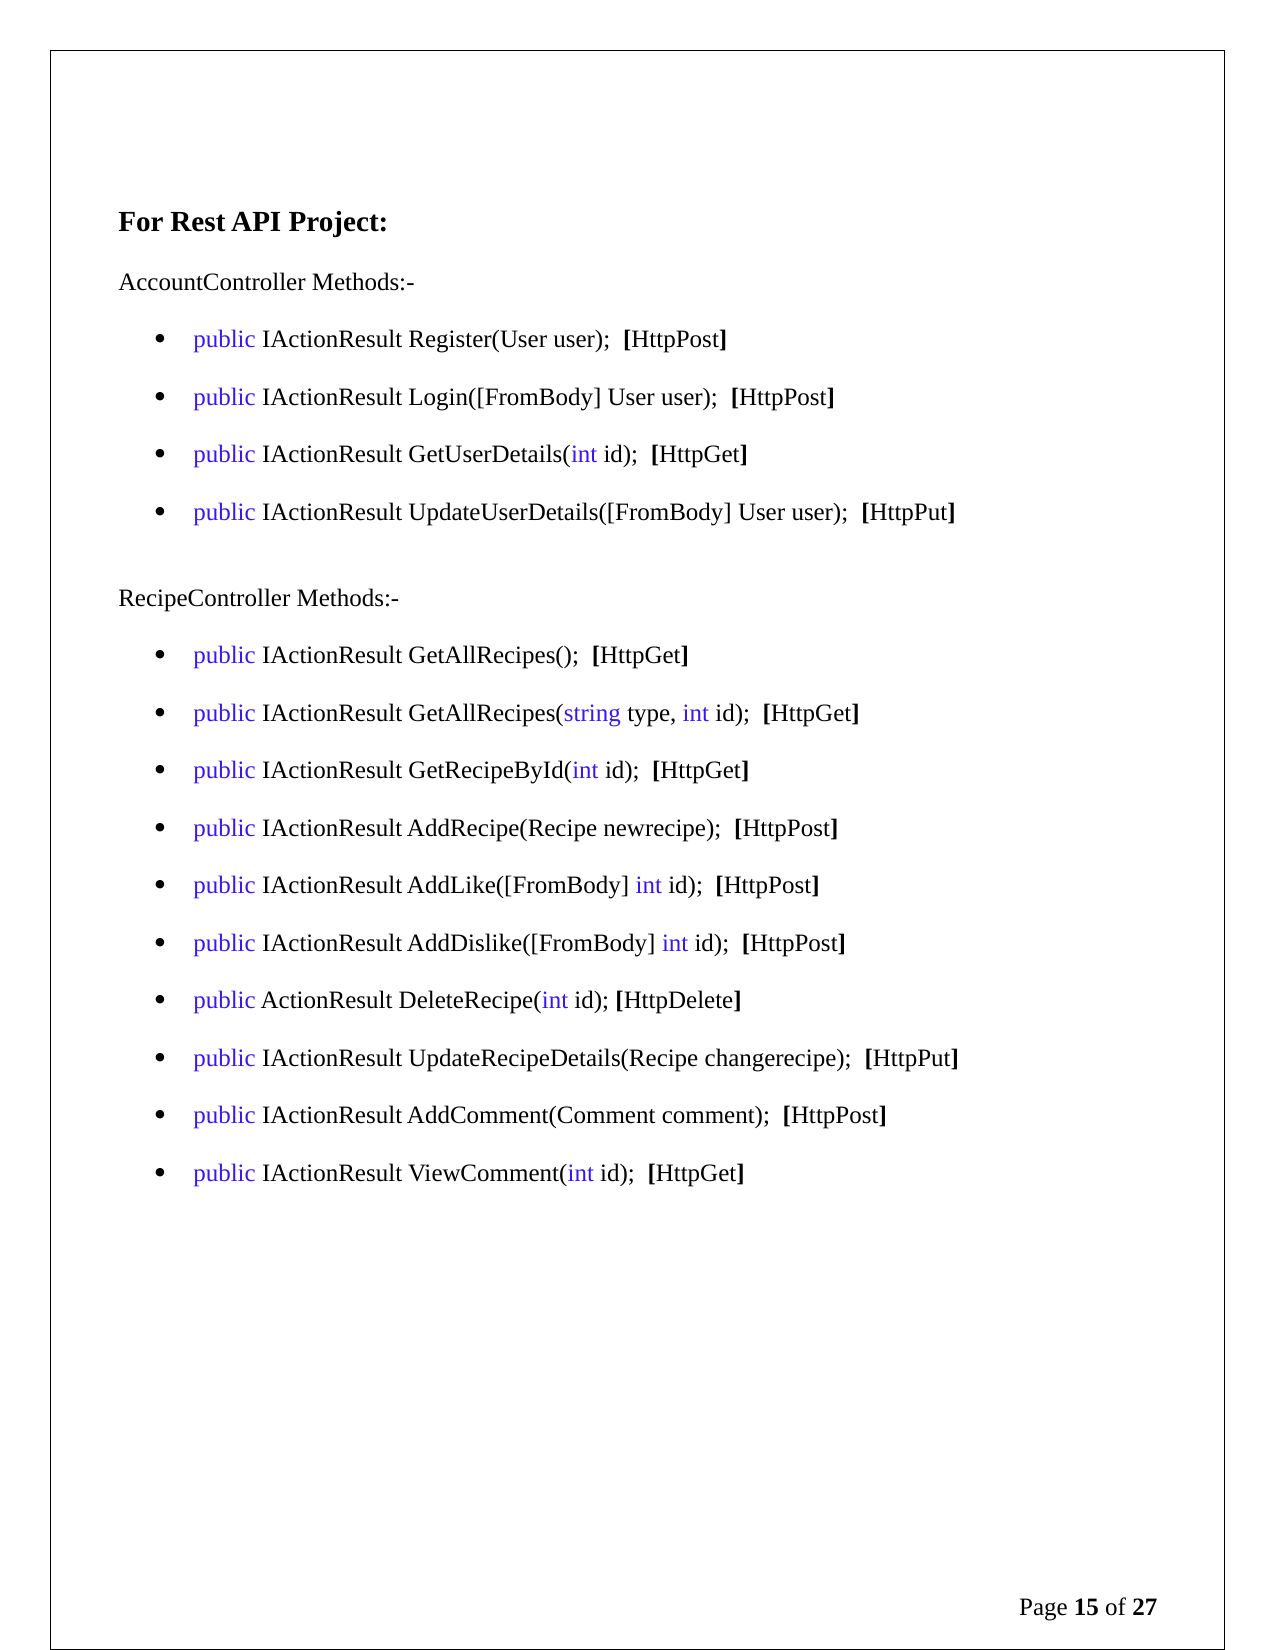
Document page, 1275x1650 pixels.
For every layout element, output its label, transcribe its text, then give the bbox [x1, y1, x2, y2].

list public IActionResult AddDislike([FromBody] int id); [HttpPost] [156, 928, 1157, 957]
list public IActionResult GetAllRecipes(string type, int id); [HttpGet] [156, 698, 1157, 727]
list public IActionResult AddLike([FromBody] int id); [HttpPost] [156, 870, 1157, 899]
list public IActionResult ViewComment(int id); [HttpGet] [156, 1158, 1157, 1187]
text AccountController Methods:- [118, 267, 1157, 295]
list public IActionResult UpdateRecipeDetails(Recipe changerecipe); [HttpPut] [156, 1043, 1157, 1072]
text RecipeController Methods:- [118, 583, 1157, 612]
list public ActionResult DeleteRecipe(int id); [HttpDelete] [156, 985, 1157, 1014]
list public IActionResult Register(User user); [HttpPost] [156, 324, 1157, 353]
list public IActionResult AddComment(Comment comment); [HttpPost] [156, 1100, 1157, 1129]
list public IActionResult UpdateUserDetails([FromBody] User user); [HttpPut] [156, 497, 1157, 525]
list public IActionResult GetRecipeById(int id); [HttpGet] [156, 755, 1157, 784]
text For Rest API Project: [118, 204, 1157, 238]
list public IActionResult GetAllRecipes(); [HttpGet] [156, 640, 1157, 669]
list public IActionResult AddRecipe(Recipe newrecipe); [HttpPost] [156, 813, 1157, 842]
list public IActionResult GetUserDetails(int id); [HttpGet] [156, 439, 1157, 468]
list public IActionResult Login([FromBody] User user); [HttpPost] [156, 382, 1157, 410]
